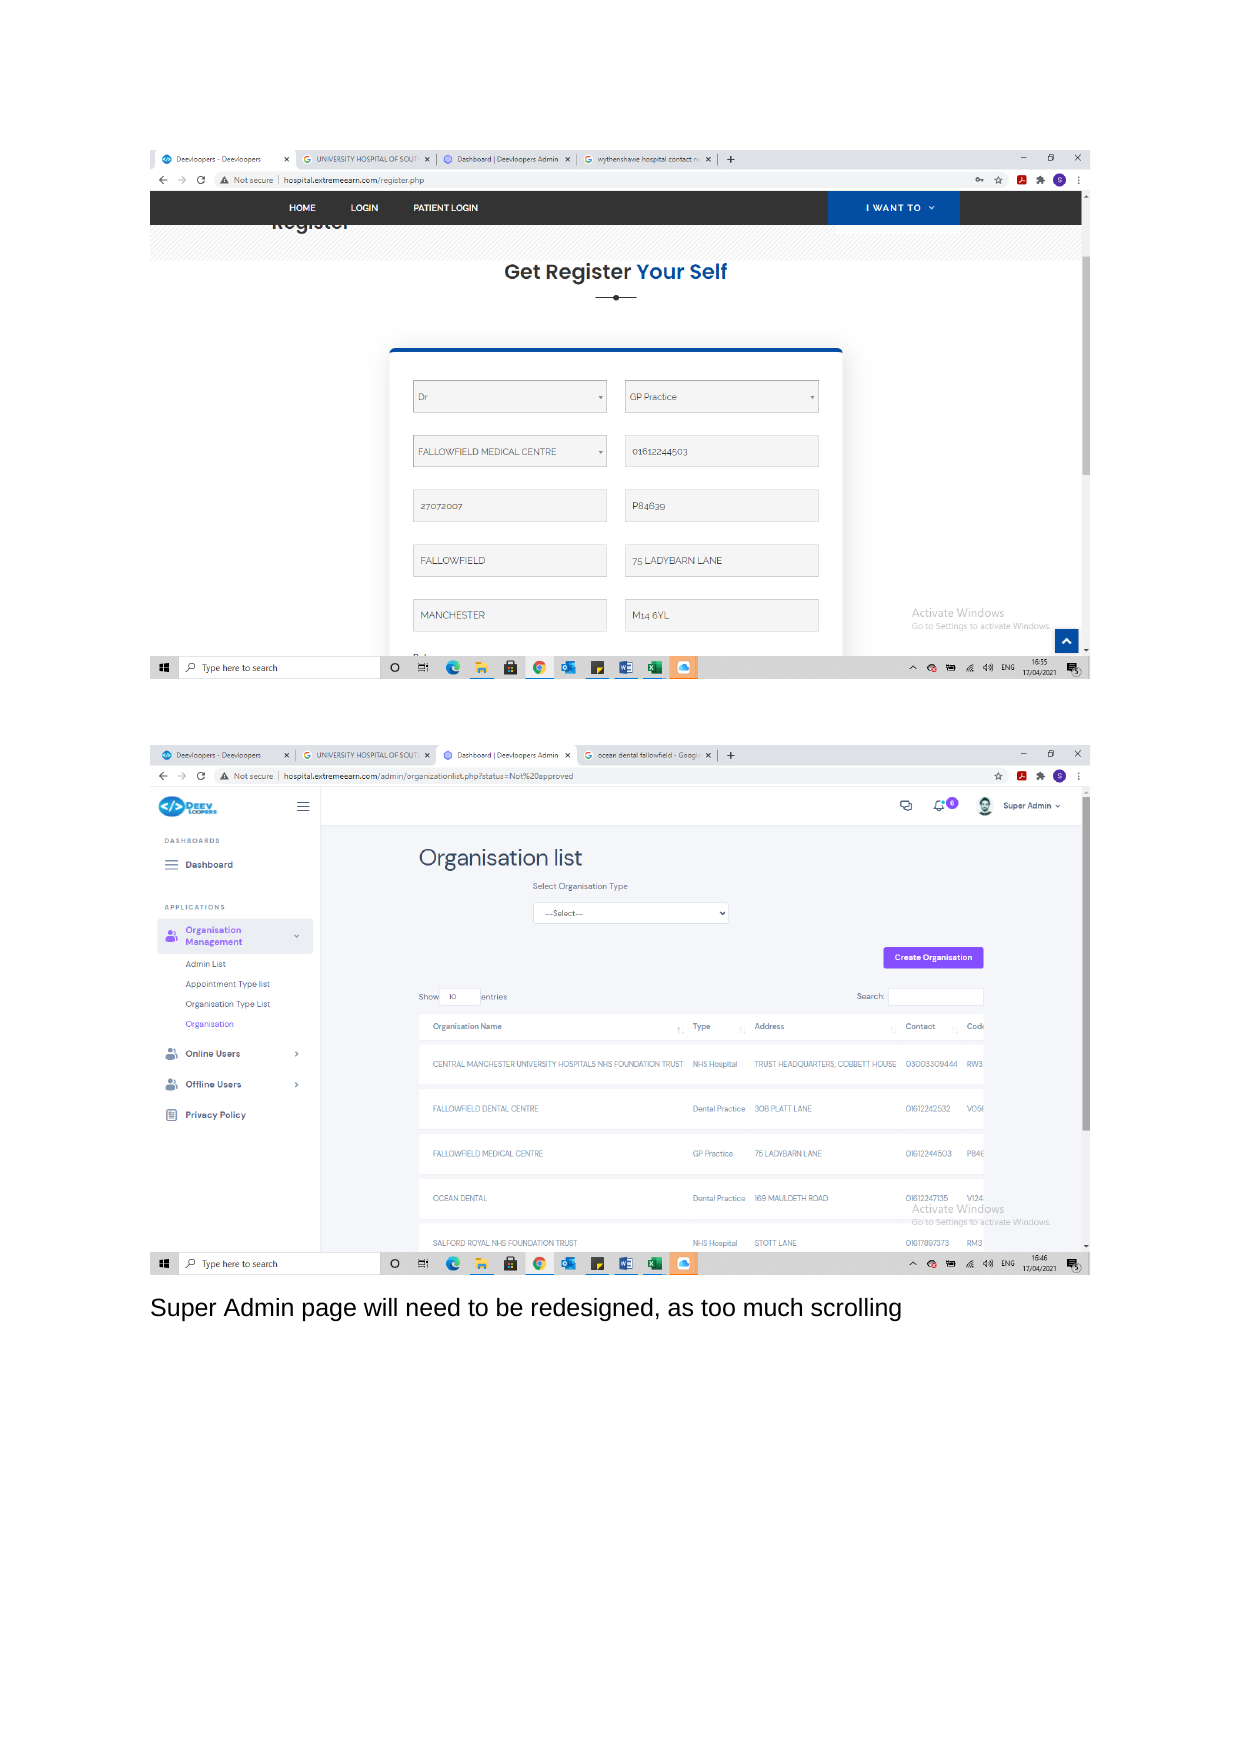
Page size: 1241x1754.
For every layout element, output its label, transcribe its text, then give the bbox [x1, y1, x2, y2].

text Super Admin page will need to be redesigned, as too much scrolling [150, 1293, 1090, 1322]
picture [150, 150, 1091, 679]
picture [150, 745, 1091, 1275]
